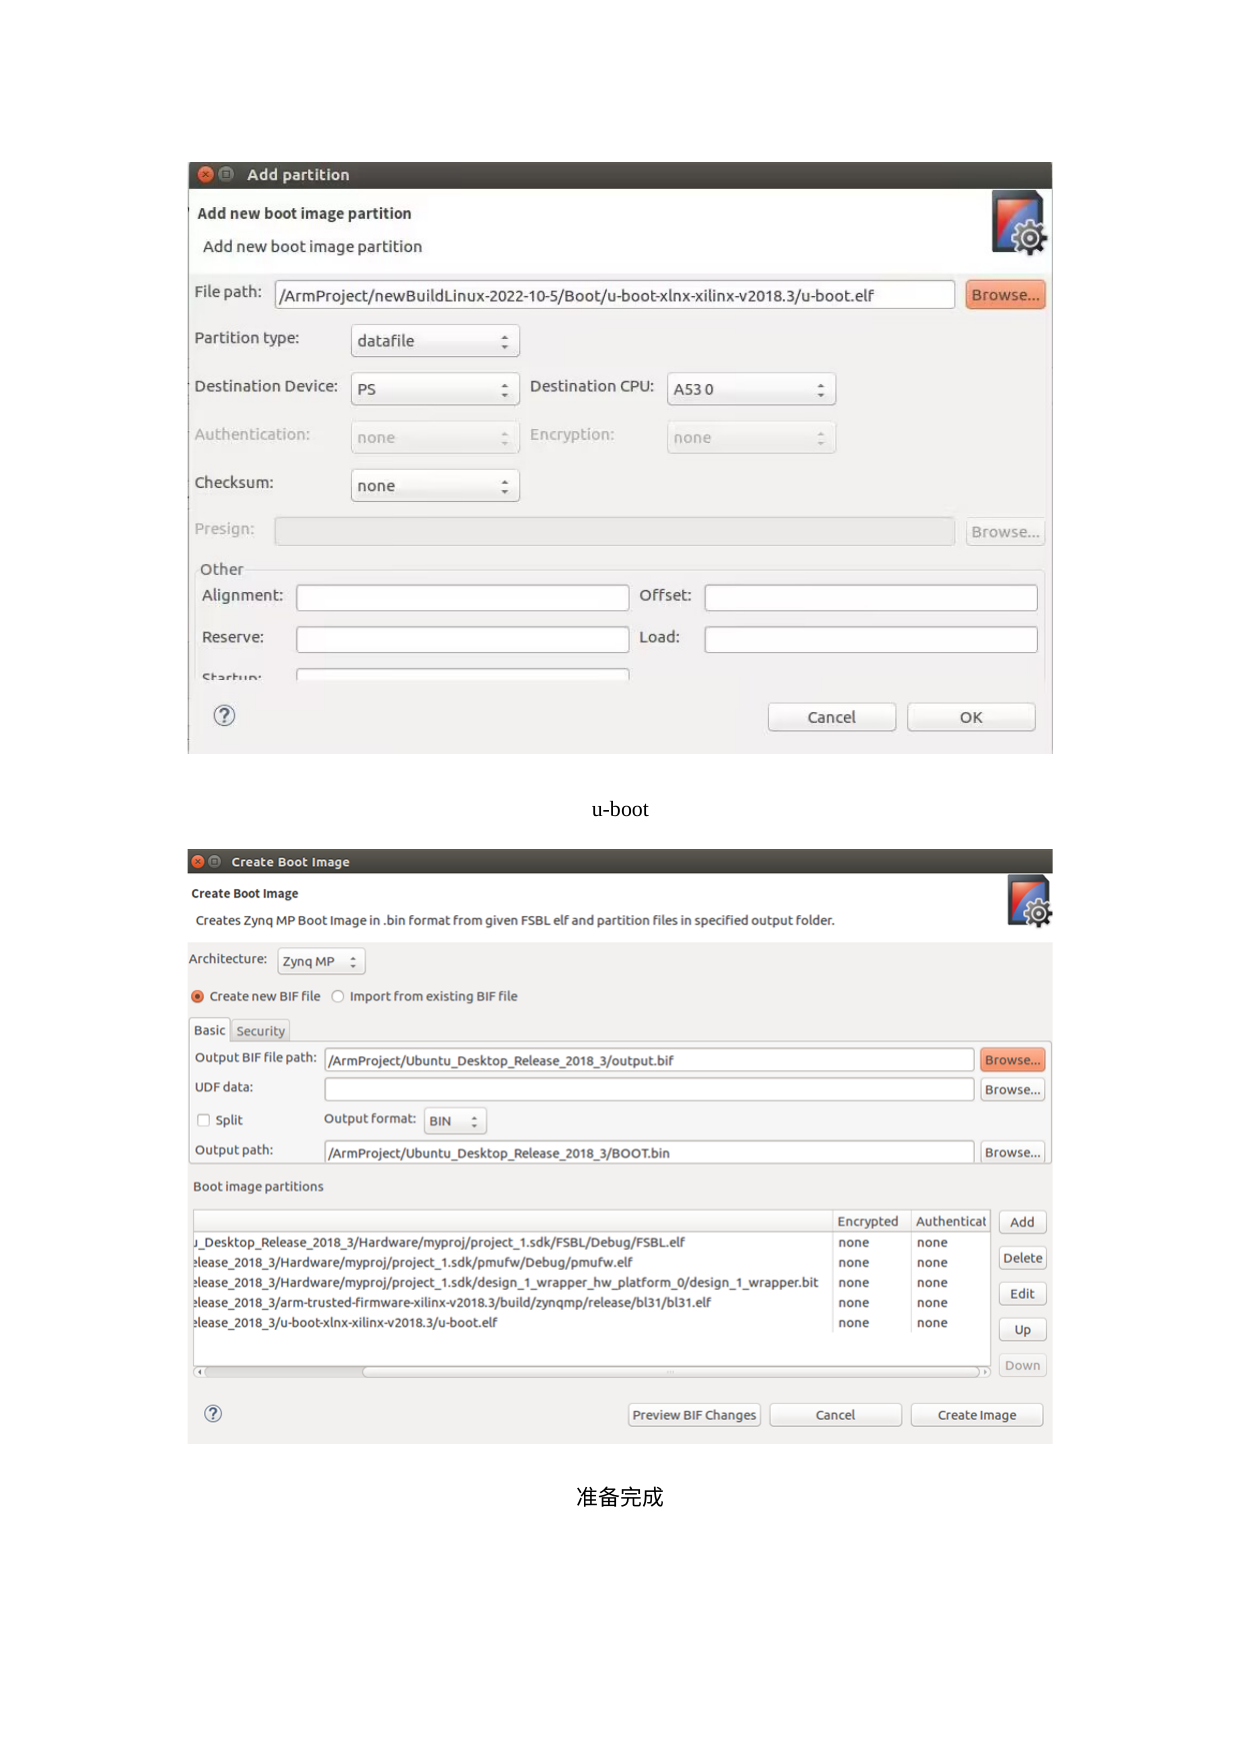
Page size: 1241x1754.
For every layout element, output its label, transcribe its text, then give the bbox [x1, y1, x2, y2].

text 准备完成 [237, 1479, 1003, 1512]
picture [187, 162, 1053, 754]
text u-boot [237, 792, 1003, 824]
picture [187, 849, 1053, 1444]
